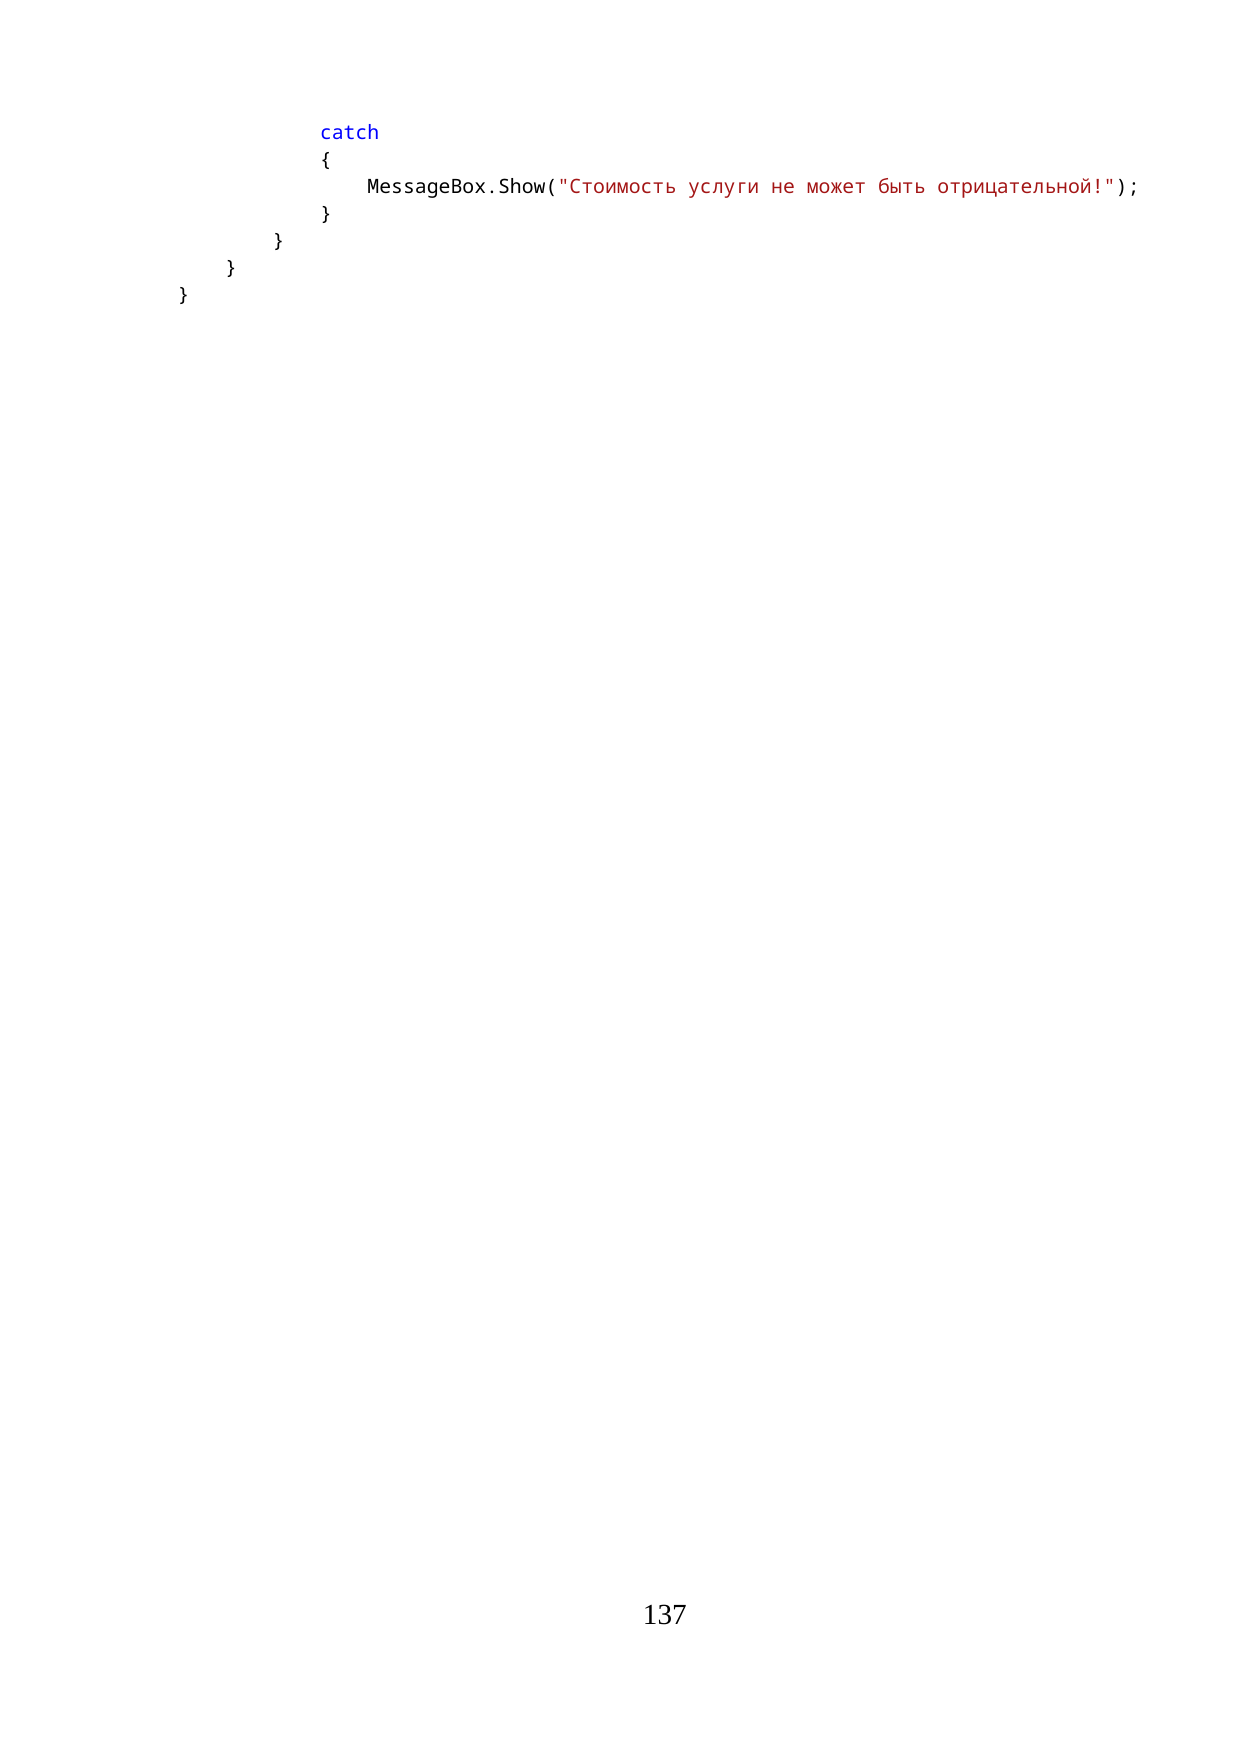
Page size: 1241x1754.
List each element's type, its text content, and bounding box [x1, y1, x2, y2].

text } [177, 199, 1152, 226]
text { [177, 145, 1152, 172]
text } [177, 226, 1152, 253]
text catch [177, 118, 1152, 145]
text } [177, 253, 1152, 280]
text } [177, 280, 1152, 307]
text MessageBox.Show("Стоимость услуги не может быть отрицательной!"); [177, 172, 1152, 199]
